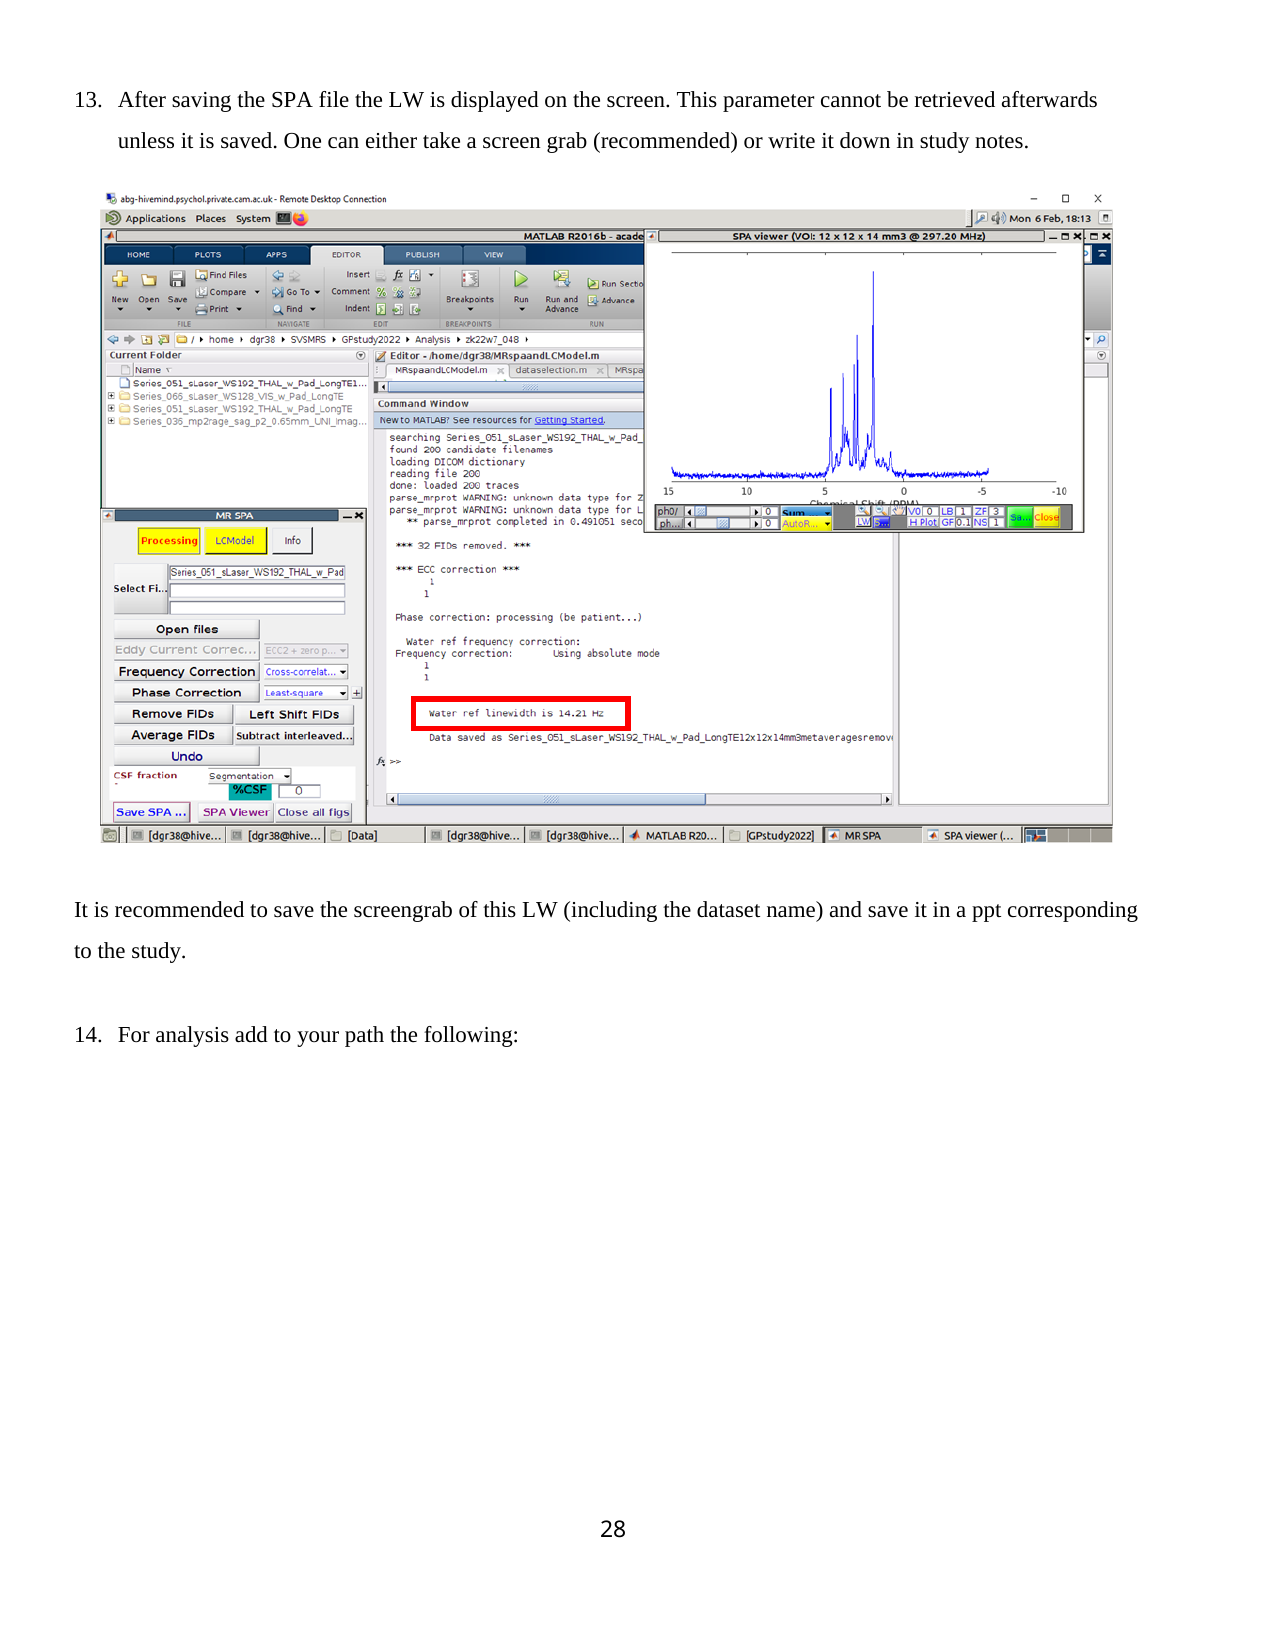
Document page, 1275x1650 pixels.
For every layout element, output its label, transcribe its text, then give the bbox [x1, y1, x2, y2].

list For analysis add to your path the following: [74, 1009, 1152, 1051]
list After saving the SPA file the LW is displayed on the screen. This parameter cannot be retrieved afterwards unless it is saved. One can either take a screen grab (recommended) or write it down in study notes. [74, 74, 1152, 157]
picture [100, 189, 1113, 843]
text It is recommended to save the screengrab of this LW (including the dataset name) and save it in a ppt corresponding to the study. [74, 884, 1152, 967]
